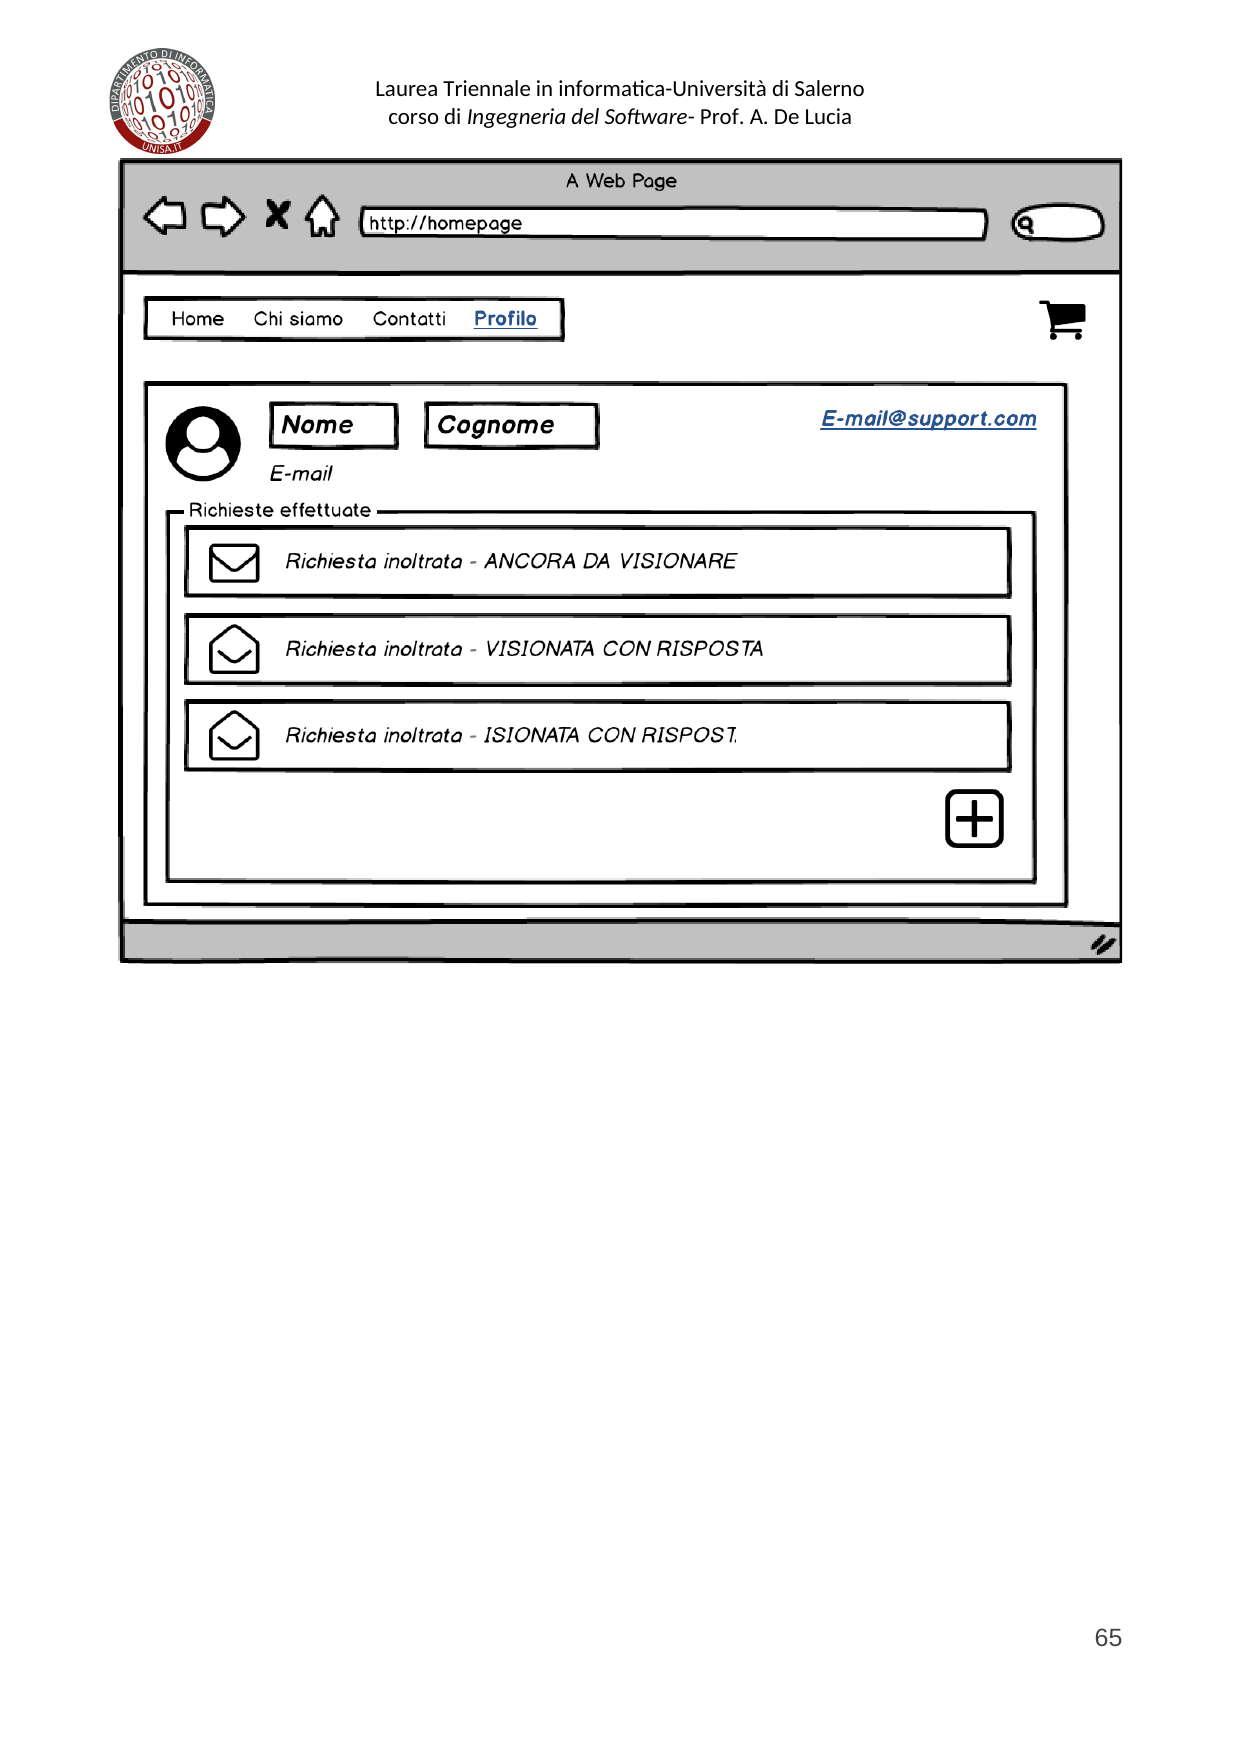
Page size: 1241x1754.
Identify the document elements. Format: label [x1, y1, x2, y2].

picture [109, 48, 215, 154]
picture [118, 158, 1123, 964]
